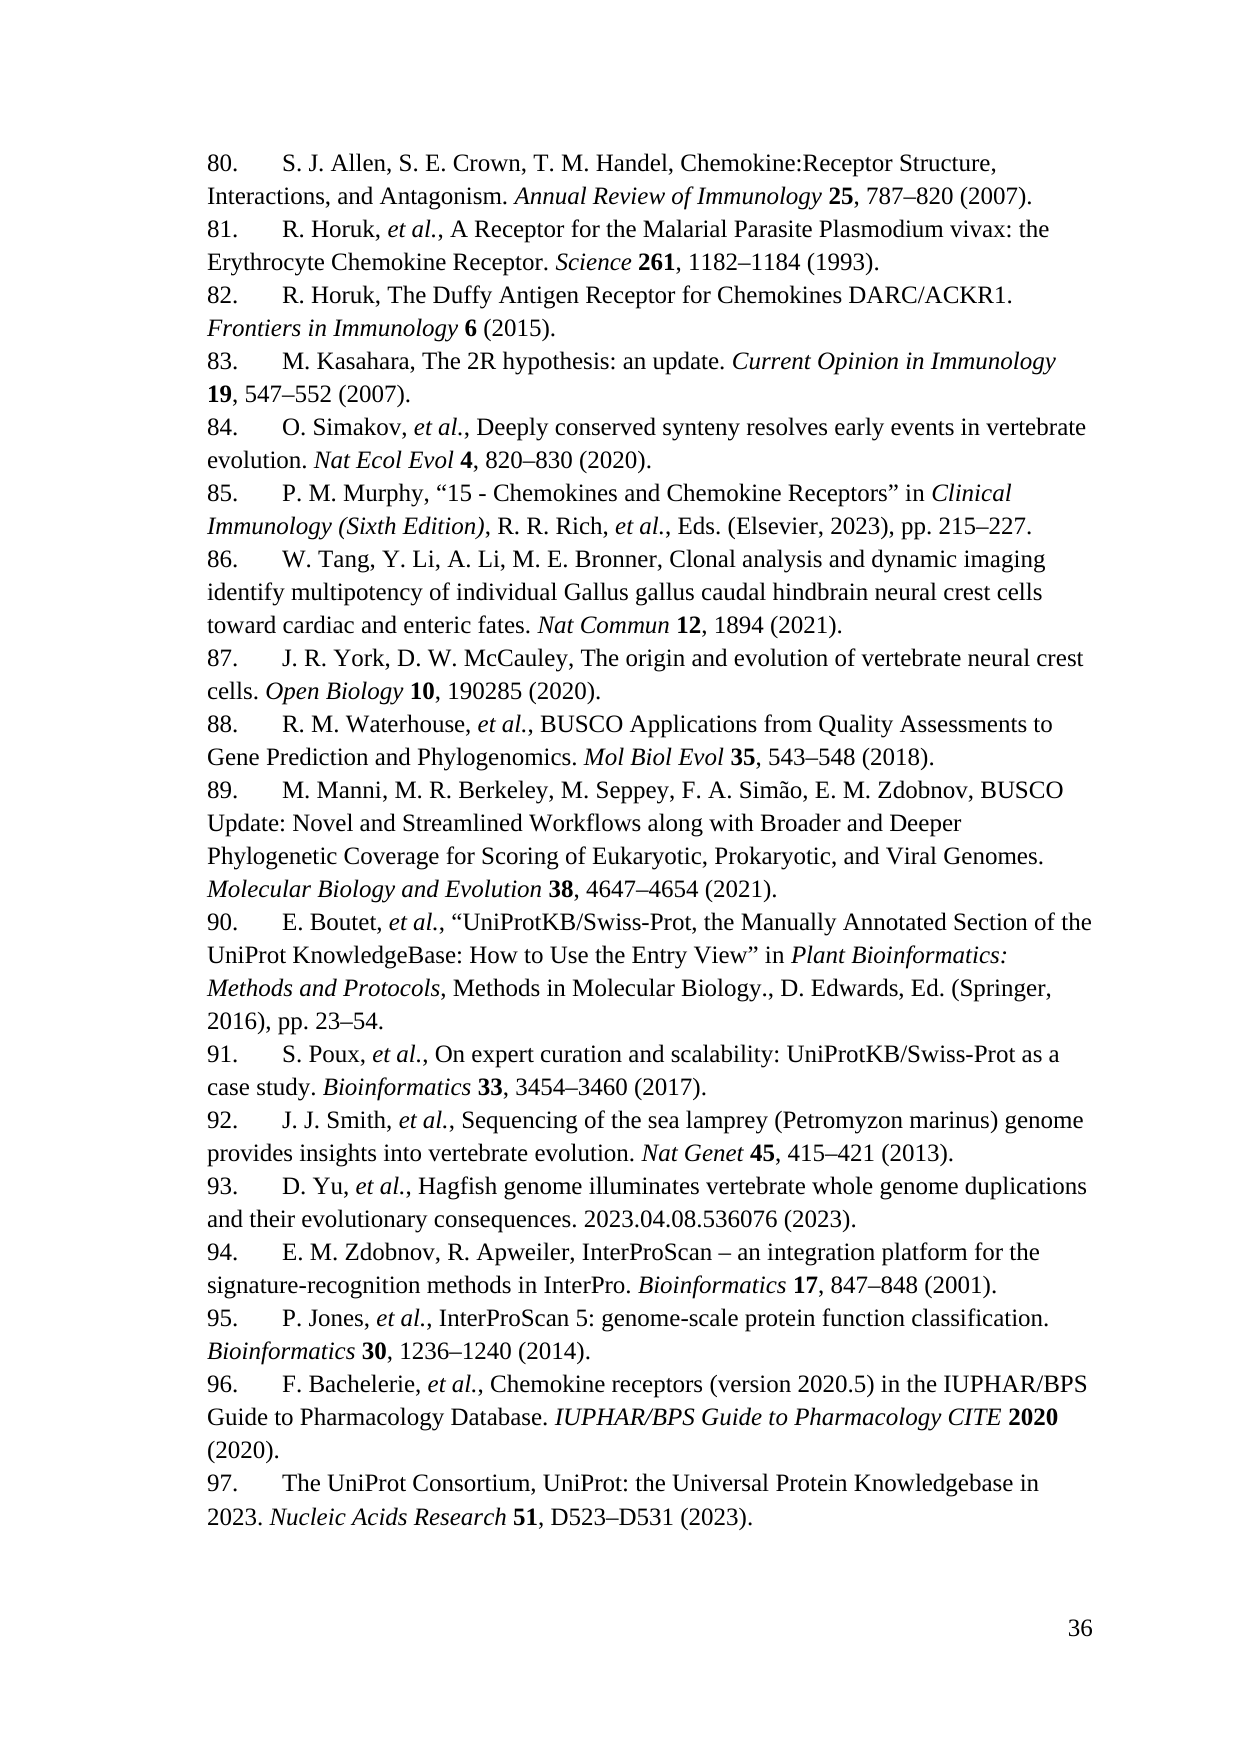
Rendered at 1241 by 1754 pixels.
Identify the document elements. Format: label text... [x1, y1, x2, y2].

text 83. M. Kasahara, The 2R hypothesis: an update. Current Opinion in Immunology 19, 547–552 (2007). [207, 346, 1092, 408]
text 86. W. Tang, Y. Li, A. Li, M. E. Bronner, Clonal analysis and dynamic imaging identify multipotency of individual Gallus gallus caudal hindbrain neural crest cells toward cardiac and enteric fates. Nat Commun 12, 1894 (2021). [207, 544, 1092, 639]
text 87. J. R. York, D. W. McCauley, The origin and evolution of vertebrate neural crest cells. Open Biology 10, 190285 (2020). [207, 643, 1092, 705]
text 84. O. Simakov, et al., Deeply conserved synteny resolves early events in vertebrate evolution. Nat Ecol Evol 4, 820–830 (2020). [207, 412, 1092, 474]
text 80. S. J. Allen, S. E. Crown, T. M. Handel, Chemokine:Receptor Structure, Interactions, and Antagonism. Annual Review of Immunology 25, 787–820 (2007). [207, 148, 1092, 209]
text 97. The UniProt Consortium, UniProt: the Universal Protein Knowledgebase in 2023. Nucleic Acids Research 51, D523–D531 (2023). [207, 1468, 1092, 1530]
text 93. D. Yu, et al., Hagfish genome illuminates vertebrate whole genome duplications and their evolutionary consequences. 2023.04.08.536076 (2023). [207, 1171, 1092, 1233]
text 95. P. Jones, et al., InterProScan 5: genome-scale protein function classification. Bioinformatics 30, 1236–1240 (2014). [207, 1303, 1092, 1365]
text 92. J. J. Smith, et al., Sequencing of the sea lamprey (Petromyzon marinus) genome provides insights into vertebrate evolution. Nat Genet 45, 415–421 (2013). [207, 1105, 1092, 1167]
text 85. P. M. Murphy, “15 - Chemokines and Chemokine Receptors” in Clinical Immunology (Sixth Edition), R. R. Rich, et al., Eds. (Elsevier, 2023), pp. 215–227. [207, 478, 1092, 540]
text 94. E. M. Zdobnov, R. Apweiler, InterProScan – an integration platform for the signature-recognition methods in InterPro. Bioinformatics 17, 847–848 (2001). [207, 1237, 1092, 1299]
text 90. E. Boutet, et al., “UniProtKB/Swiss-Prot, the Manually Annotated Section of the UniProt KnowledgeBase: How to Use the Entry View” in Plant Bioinformatics: Methods and Protocols, Methods in Molecular Biology., D. Edwards, Ed. (Springer, 2016), pp. 23–54. [207, 907, 1092, 1035]
text 96. F. Bachelerie, et al., Chemokine receptors (version 2020.5) in the IUPHAR/BPS Guide to Pharmacology Database. IUPHAR/BPS Guide to Pharmacology CITE 2020 (2020). [207, 1369, 1092, 1464]
text 89. M. Manni, M. R. Berkeley, M. Seppey, F. A. Simão, E. M. Zdobnov, BUSCO Update: Novel and Streamlined Workflows along with Broader and Deeper Phylogenetic Coverage for Scoring of Eukaryotic, Prokaryotic, and Viral Genomes. Molecular Biology and Evolution 38, 4647–4654 (2021). [207, 775, 1092, 903]
text 82. R. Horuk, The Duffy Antigen Receptor for Chemokines DARC/ACKR1. Frontiers in Immunology 6 (2015). [207, 280, 1092, 342]
text 81. R. Horuk, et al., A Receptor for the Malarial Parasite Plasmodium vivax: the Erythrocyte Chemokine Receptor. Science 261, 1182–1184 (1993). [207, 214, 1092, 276]
text 88. R. M. Waterhouse, et al., BUSCO Applications from Quality Assessments to Gene Prediction and Phylogenomics. Mol Biol Evol 35, 543–548 (2018). [207, 709, 1092, 771]
text 91. S. Poux, et al., On expert curation and scalability: UniProtKB/Swiss-Prot as a case study. Bioinformatics 33, 3454–3460 (2017). [207, 1039, 1092, 1101]
